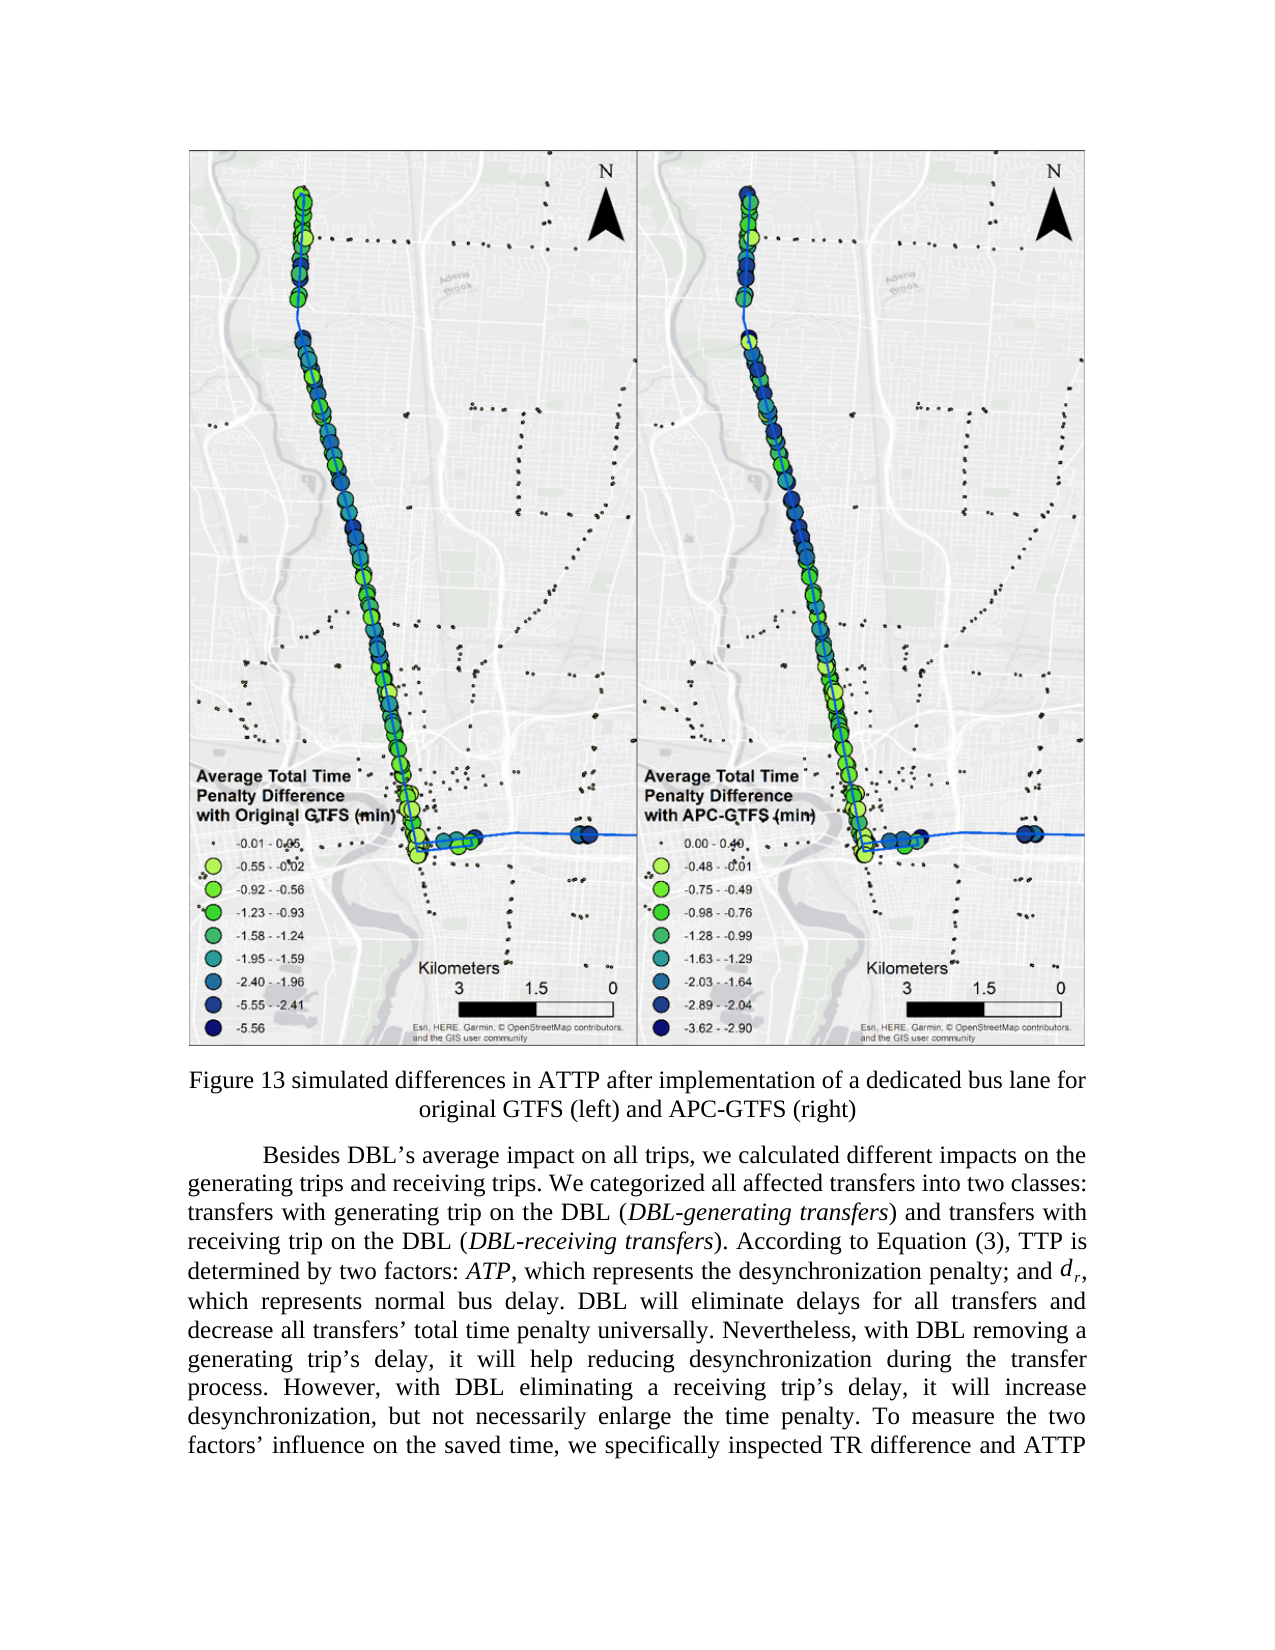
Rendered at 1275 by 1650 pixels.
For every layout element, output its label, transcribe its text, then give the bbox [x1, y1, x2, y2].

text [187, 1140, 1087, 1459]
picture [187, 150, 1088, 1049]
